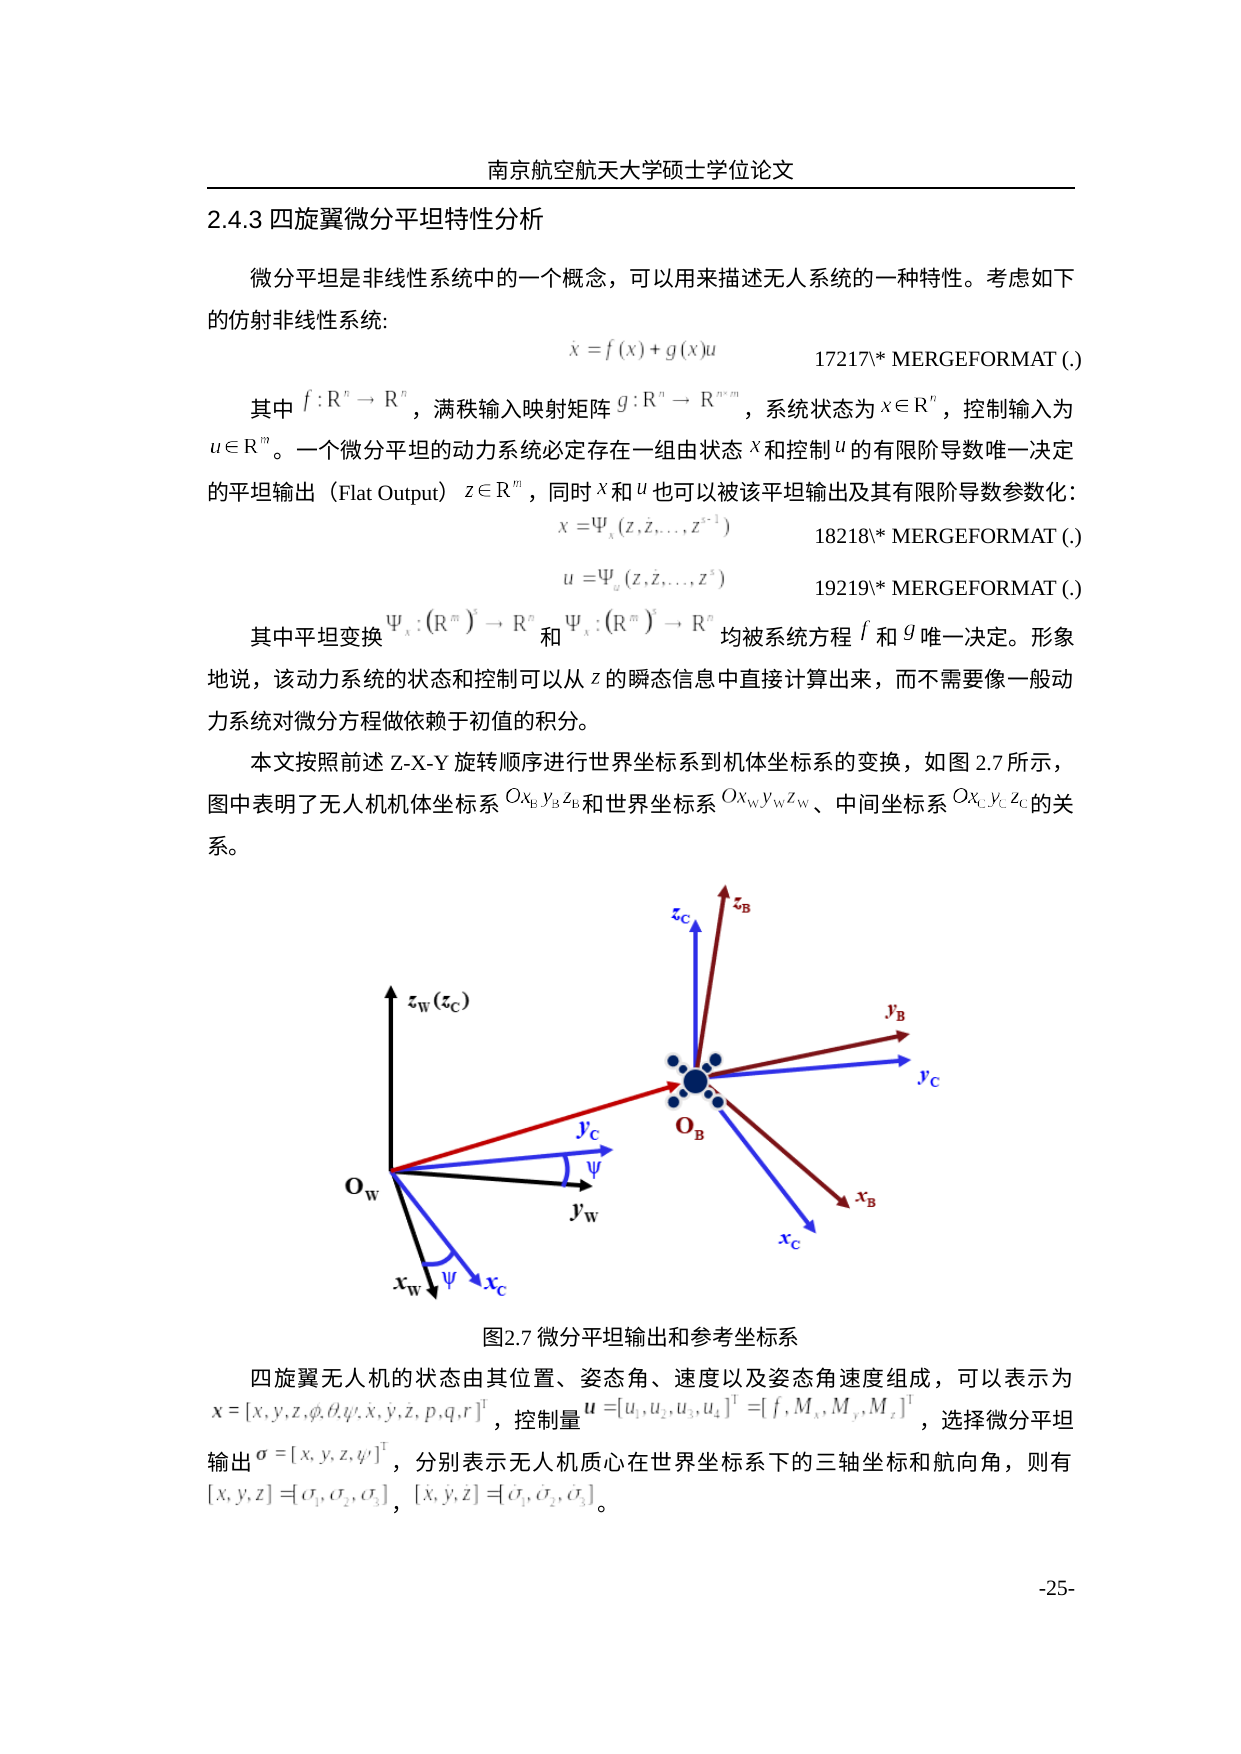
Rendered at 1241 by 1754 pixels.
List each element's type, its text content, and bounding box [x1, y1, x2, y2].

subtitle 四旋翼微分平坦特性分析 [207, 195, 1075, 237]
text 四旋翼无人机的状态由其位置、姿态角、速度以及姿态角速度组成，可以表示为，控制量，选择微分平坦输出，分别表示无人机质心在世界坐标系下的三轴坐标和航向角，则有，。 [207, 1353, 1075, 1520]
picture [298, 878, 984, 1312]
text 其中，满秩输入映射矩阵，系统状态为，控制输入为。一个微分平坦的动力系统必定存在一组由状态和控制的有限阶导数唯一决定的平坦输出（Flat Output），同时和也可以被该平坦输出及其有限阶导数参数化： [207, 384, 1075, 509]
text 微分平坦是非线性系统中的一个概念，可以用来描述无人系统的一种特性。考虑如下的仿射非线性系统: [207, 253, 1075, 336]
text 其中平坦变换和均被系统方程和唯一决定。形象地说，该动力系统的状态和控制可以从的瞬态信息中直接计算出来，而不需要像一般动力系统对微分方程做依赖于初值的积分。 [207, 612, 1075, 737]
